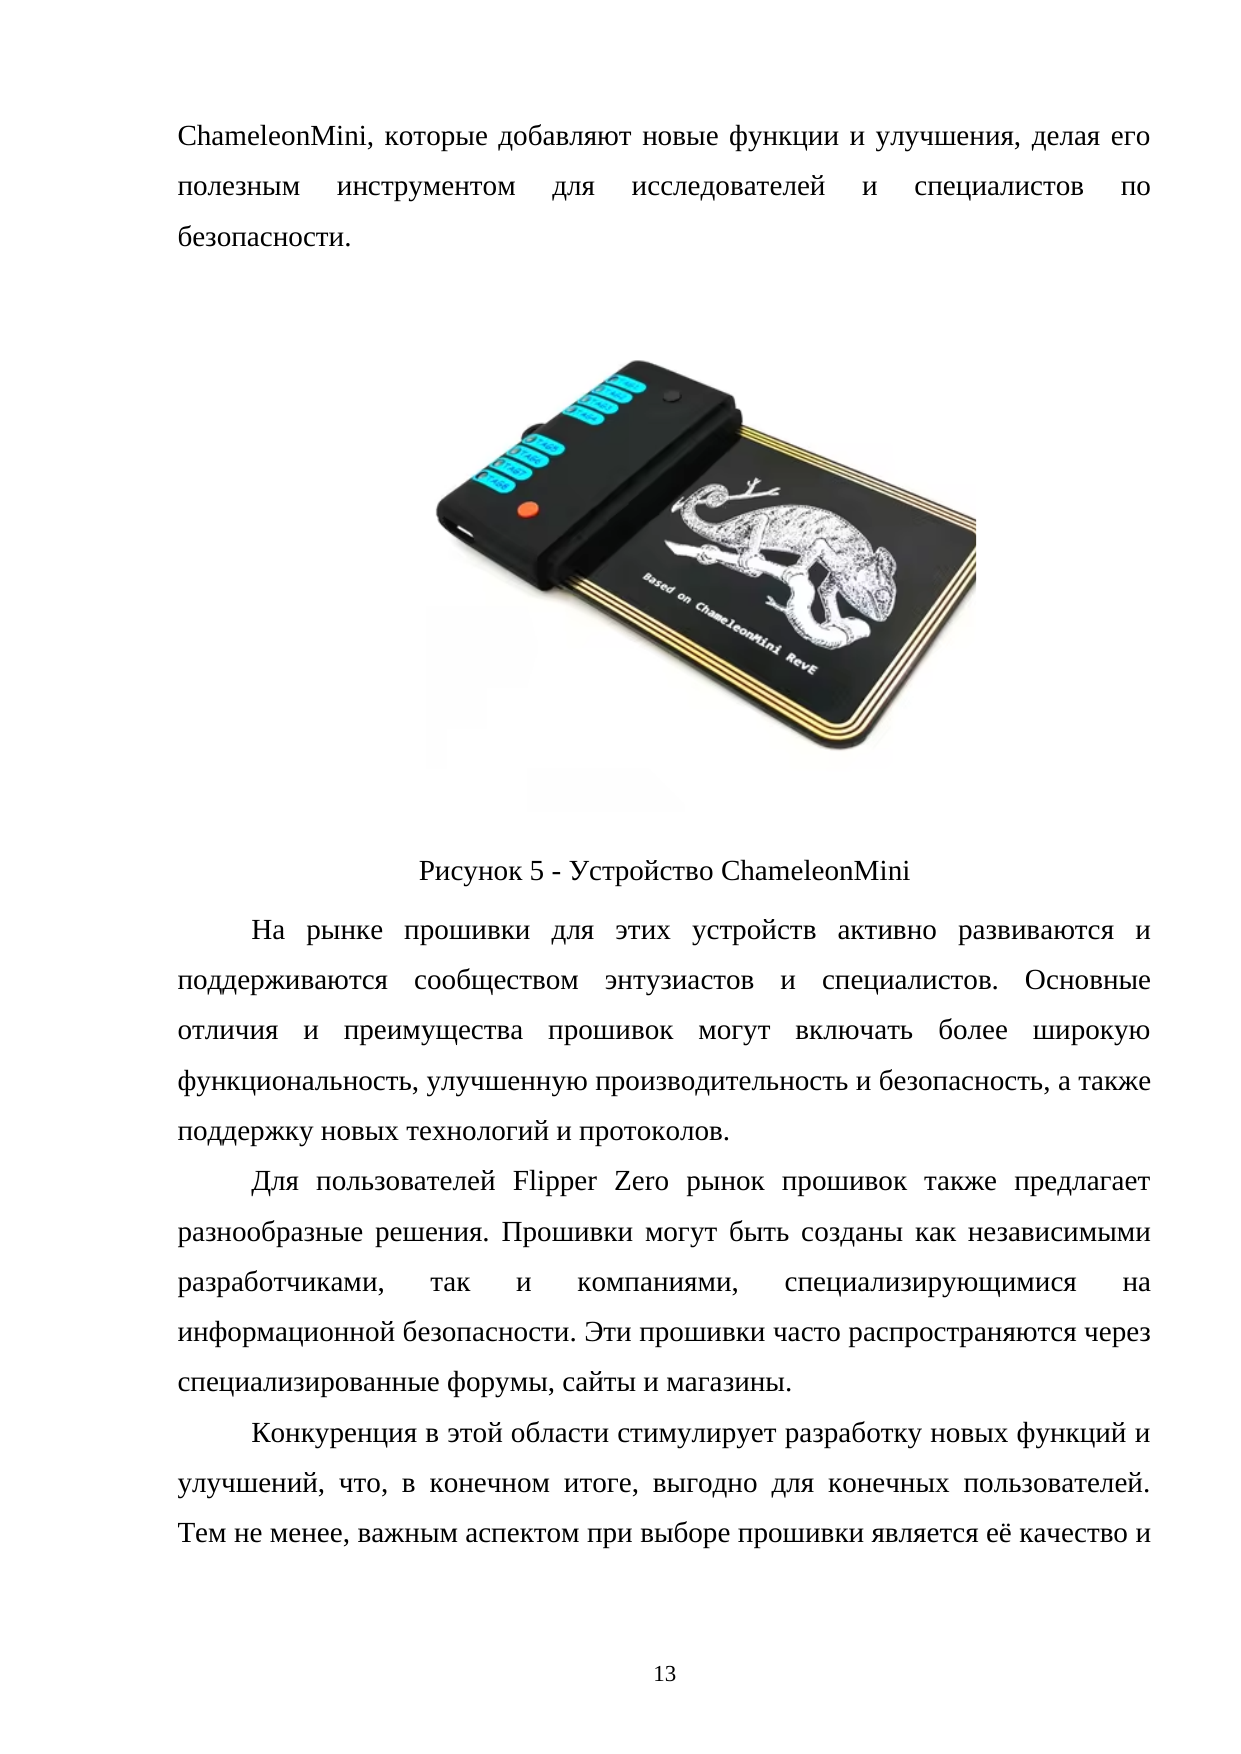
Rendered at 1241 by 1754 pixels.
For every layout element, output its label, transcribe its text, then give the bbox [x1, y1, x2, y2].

text Устройство ChameleonMini [177, 853, 1152, 887]
picture [426, 269, 977, 812]
text Для пользователей Flipper Zero рынок прошивок также предлагает разнообразные решения. Прошивки могут быть созданы как независимыми разработчиками, так и компаниями, специализирующимися на информационной безопасности. Эти прошивки часто распространяются через специализированные форумы, сайты и магазины. [177, 1163, 1152, 1398]
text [177, 118, 1152, 252]
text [177, 1415, 1152, 1549]
text На рынке прошивки для этих устройств активно развиваются и поддерживаются сообществом энтузиастов и специалистов. Основные отличия и преимущества прошивок могут включать более широкую функциональность, улучшенную производительность и безопасность, а также поддержку новых технологий и протоколов. [177, 912, 1152, 1147]
